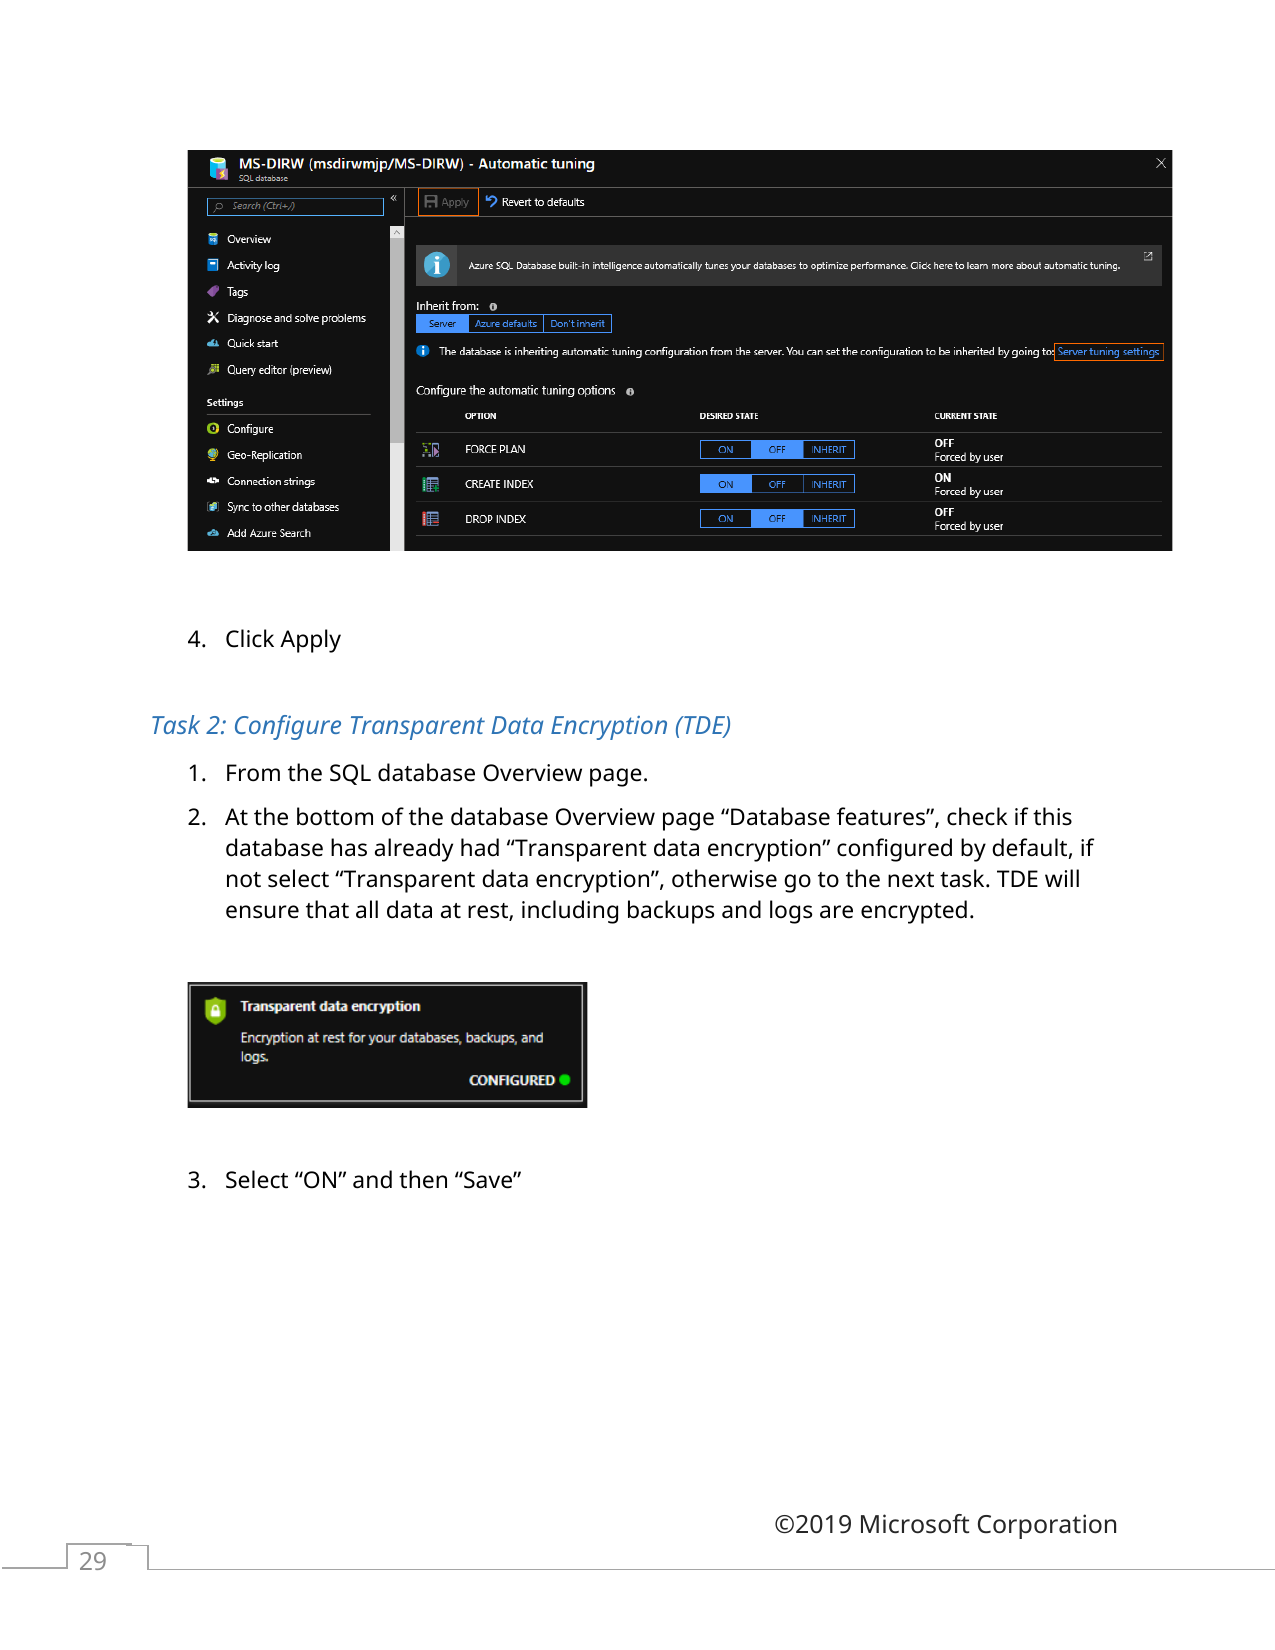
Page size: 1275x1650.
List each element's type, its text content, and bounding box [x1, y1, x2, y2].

subtitle Task 2: Configure Transparent Data Encryption (TDE) [150, 708, 1125, 742]
list Select “ON” and then “Save” [187, 1164, 1125, 1195]
list At the bottom of the database Overview page “Database features”, check if this database has already had “Transparent data encryption” configured by default, if not select “Transparent data encryption”, otherwise go to the next task. TDE will ensure that all data at rest, including backups and logs are encrypted. [187, 801, 1125, 926]
list Click Apply [187, 623, 1125, 654]
list From the SQL database Overview page. [187, 757, 1125, 788]
picture [187, 150, 1173, 551]
picture [187, 982, 588, 1108]
